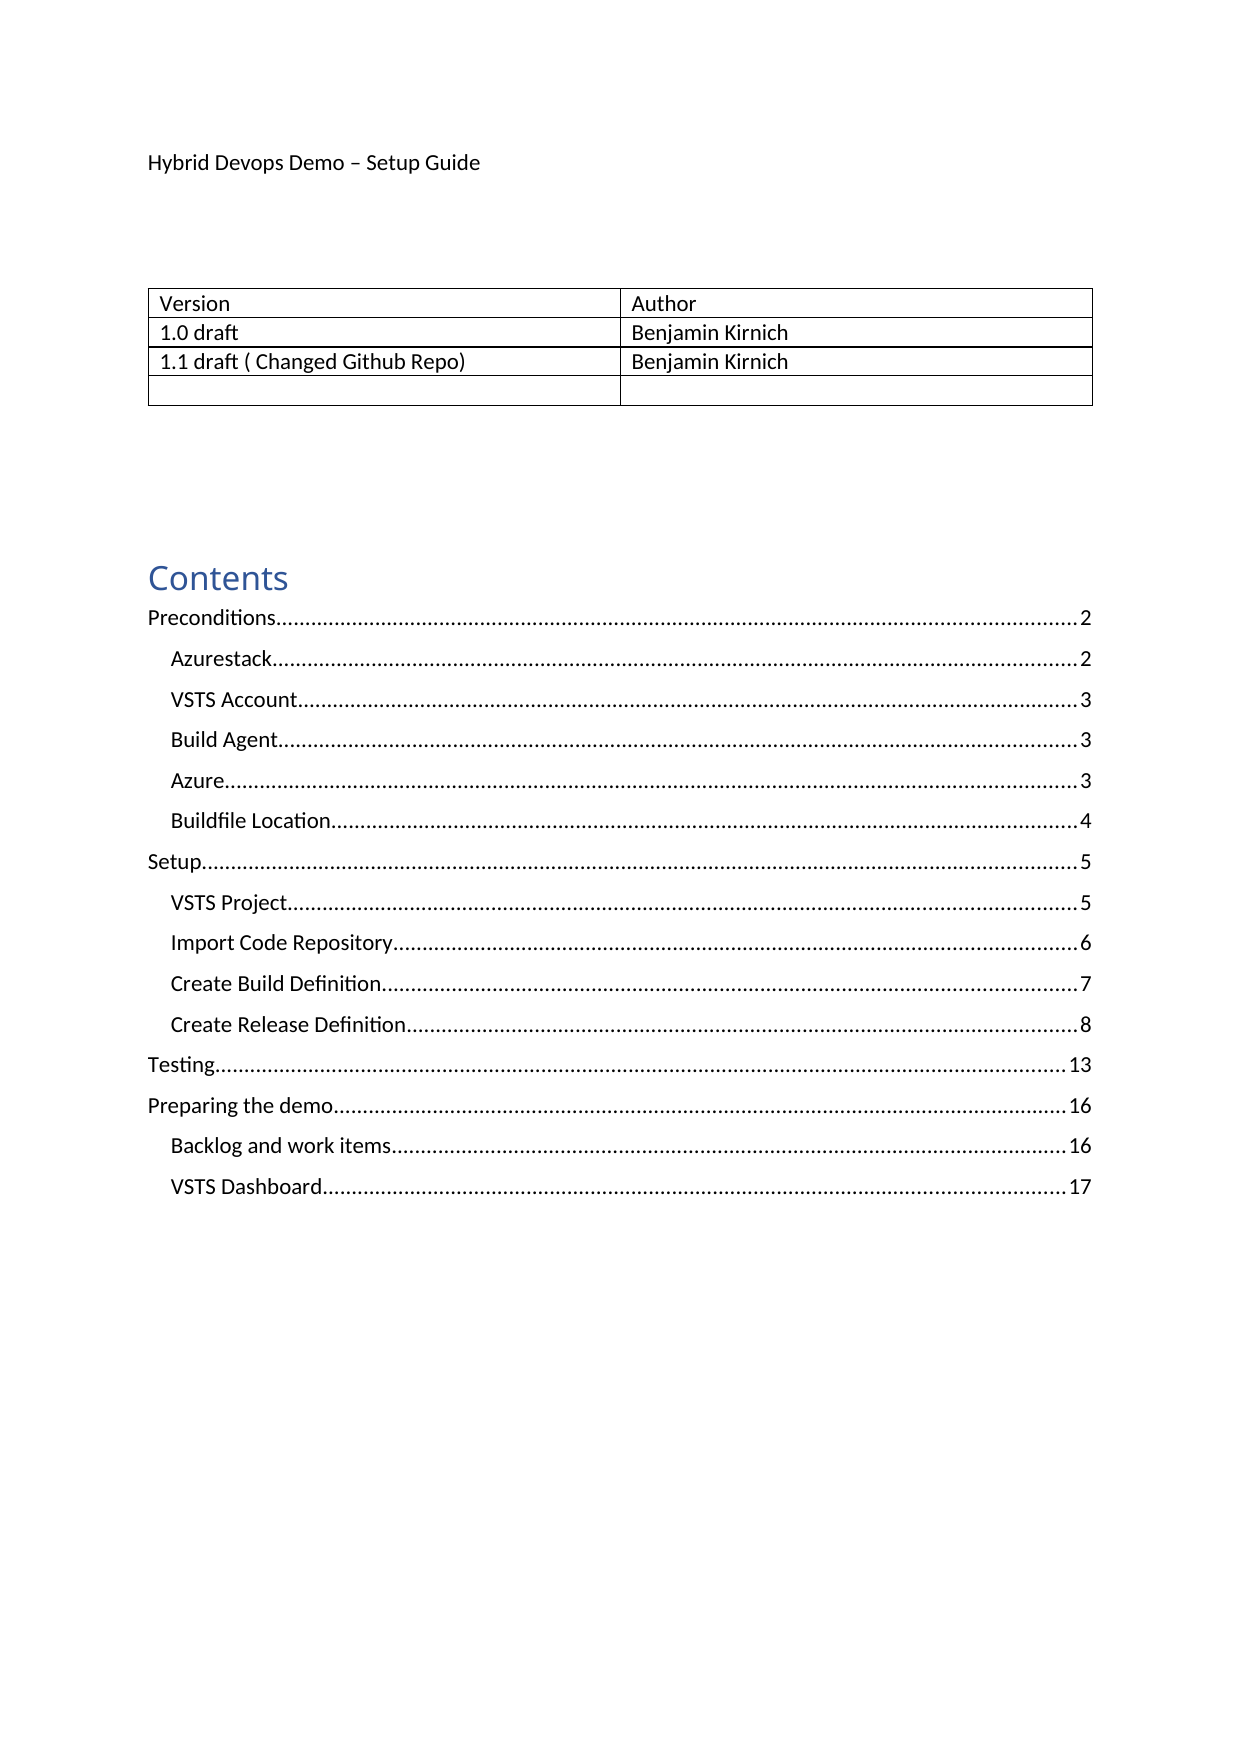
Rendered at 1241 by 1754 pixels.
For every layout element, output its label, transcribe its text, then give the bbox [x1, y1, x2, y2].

table_cell [149, 376, 620, 404]
table_cell 1.1 draft ( Changed Github Repo) [149, 348, 620, 375]
table_cell Benjamin Kirnich [621, 348, 1092, 375]
table_header Author [621, 289, 1092, 317]
text Hybrid Devops Demo – Setup Guide [148, 148, 1093, 176]
table_header Version [149, 289, 620, 317]
table_cell Benjamin Kirnich [621, 318, 1092, 346]
table_cell 1.0 draft [149, 318, 620, 346]
table_cell [621, 376, 1092, 404]
